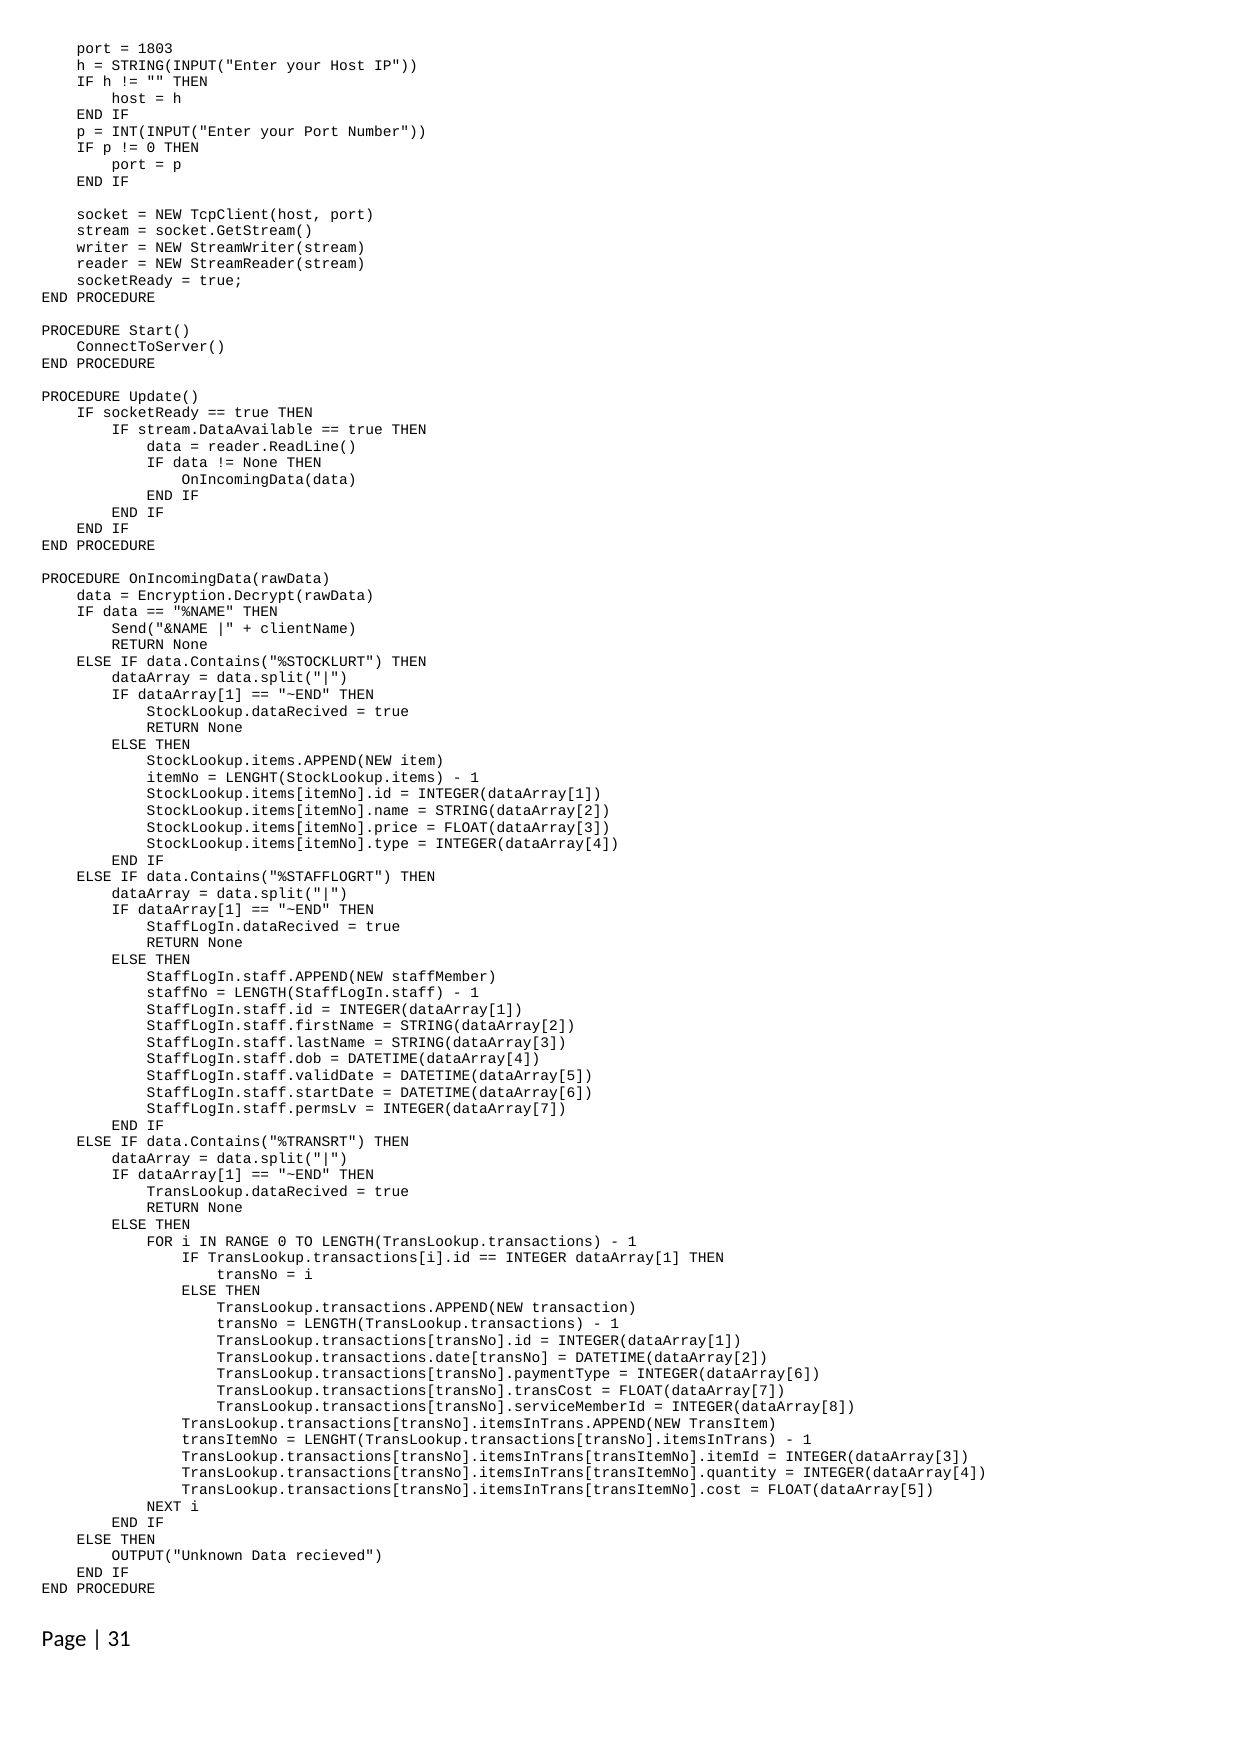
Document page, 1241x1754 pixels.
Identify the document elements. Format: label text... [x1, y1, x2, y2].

text p = INT(INPUT("Enter your Port Number")) [41, 124, 1199, 141]
text staffNo = LENGTH(StaffLogIn.staff) - 1 [41, 985, 1199, 1002]
text StaffLogIn.staff.permsLv = INTEGER(dataArray[7]) [41, 1101, 1199, 1118]
text StaffLogIn.staff.dob = DATETIME(dataArray[4]) [41, 1052, 1199, 1068]
text dataArray = data.split("|") [41, 1151, 1199, 1168]
text transNo = i [41, 1267, 1199, 1283]
text Send("&NAME |" + clientName) [41, 621, 1199, 638]
text IF dataArray[1] == "~END" THEN [41, 687, 1199, 704]
text OnIncomingData(data) [41, 472, 1199, 488]
text ELSE IF data.Contains("%STAFFLOGRT") THEN [41, 869, 1199, 886]
text transNo = LENGTH(TransLookup.transactions) - 1 [41, 1317, 1199, 1333]
text transItemNo = LENGHT(TransLookup.transactions[transNo].itemsInTrans) - 1 [41, 1433, 1199, 1449]
text END IF [41, 853, 1199, 869]
text TransLookup.transactions[transNo].paymentType = INTEGER(dataArray[6]) [41, 1366, 1199, 1383]
text TransLookup.transactions.date[transNo] = DATETIME(dataArray[2]) [41, 1350, 1199, 1366]
text dataArray = data.split("|") [41, 886, 1199, 903]
text TransLookup.transactions[transNo].itemsInTrans[transItemNo].itemId = INTEGER(dataArray[3]) [41, 1449, 1199, 1466]
text TransLookup.transactions[transNo].serviceMemberId = INTEGER(dataArray[8]) [41, 1399, 1199, 1416]
text StaffLogIn.staff.startDate = DATETIME(dataArray[6]) [41, 1085, 1199, 1101]
text TransLookup.dataRecived = true [41, 1184, 1199, 1201]
text IF h != "" THEN [41, 74, 1199, 91]
text IF stream.DataAvailable == true THEN [41, 422, 1199, 439]
text stream = socket.GetStream() [41, 223, 1199, 240]
text ELSE THEN [41, 952, 1199, 969]
text StaffLogIn.staff.id = INTEGER(dataArray[1]) [41, 1002, 1199, 1018]
text data = reader.ReadLine() [41, 439, 1199, 455]
text OUTPUT("Unknown Data recieved") [41, 1548, 1199, 1565]
text StockLookup.items.APPEND(NEW item) [41, 753, 1199, 770]
text END IF [41, 1515, 1199, 1532]
text PROCEDURE Update() [41, 389, 1199, 406]
text ELSE THEN [41, 737, 1199, 753]
text writer = NEW StreamWriter(stream) [41, 240, 1199, 257]
text ELSE THEN [41, 1283, 1199, 1300]
text ELSE IF data.Contains("%TRANSRT") THEN [41, 1134, 1199, 1151]
text IF p != 0 THEN [41, 141, 1199, 157]
text StaffLogIn.staff.lastName = STRING(dataArray[3]) [41, 1035, 1199, 1052]
text END PROCEDURE [41, 356, 1199, 373]
text StaffLogIn.dataRecived = true [41, 919, 1199, 936]
text RETURN None [41, 1201, 1199, 1217]
text END IF [41, 108, 1199, 124]
text StaffLogIn.staff.firstName = STRING(dataArray[2]) [41, 1018, 1199, 1035]
text PROCEDURE Start() [41, 323, 1199, 339]
text PROCEDURE OnIncomingData(rawData) [41, 571, 1199, 588]
text data = Encryption.Decrypt(rawData) [41, 588, 1199, 604]
text ELSE THEN [41, 1532, 1199, 1548]
text itemNo = LENGHT(StockLookup.items) - 1 [41, 770, 1199, 787]
text IF dataArray[1] == "~END" THEN [41, 903, 1199, 919]
text IF TransLookup.transactions[i].id == INTEGER dataArray[1] THEN [41, 1250, 1199, 1267]
text port = 1803 [41, 41, 1199, 58]
text END PROCEDURE [41, 1582, 1199, 1598]
text END IF [41, 1118, 1199, 1134]
text socketReady = true; [41, 273, 1199, 290]
text END PROCEDURE [41, 538, 1199, 555]
text ConnectToServer() [41, 339, 1199, 356]
text dataArray = data.split("|") [41, 671, 1199, 687]
text ELSE THEN [41, 1217, 1199, 1234]
text StockLookup.items[itemNo].id = INTEGER(dataArray[1]) [41, 787, 1199, 803]
text StockLookup.dataRecived = true [41, 704, 1199, 720]
text IF data == "%NAME" THEN [41, 604, 1199, 621]
text RETURN None [41, 638, 1199, 654]
text IF data != None THEN [41, 455, 1199, 472]
text reader = NEW StreamReader(stream) [41, 257, 1199, 273]
text TransLookup.transactions[transNo].id = INTEGER(dataArray[1]) [41, 1333, 1199, 1350]
text host = h [41, 91, 1199, 108]
text END IF [41, 174, 1199, 190]
text StockLookup.items[itemNo].price = FLOAT(dataArray[3]) [41, 820, 1199, 836]
text TransLookup.transactions[transNo].itemsInTrans[transItemNo].quantity = INTEGER(dataArray[4]) [41, 1466, 1199, 1482]
text END IF [41, 1565, 1199, 1582]
text StockLookup.items[itemNo].type = INTEGER(dataArray[4]) [41, 836, 1199, 853]
text RETURN None [41, 720, 1199, 737]
text TransLookup.transactions[transNo].itemsInTrans.APPEND(NEW TransItem) [41, 1416, 1199, 1433]
text IF socketReady == true THEN [41, 406, 1199, 422]
text StaffLogIn.staff.validDate = DATETIME(dataArray[5]) [41, 1068, 1199, 1085]
text socket = NEW TcpClient(host, port) [41, 207, 1199, 223]
text END IF [41, 505, 1199, 522]
text TransLookup.transactions[transNo].itemsInTrans[transItemNo].cost = FLOAT(dataArray[5]) [41, 1482, 1199, 1499]
text port = p [41, 157, 1199, 174]
text FOR i IN RANGE 0 TO LENGTH(TransLookup.transactions) - 1 [41, 1234, 1199, 1250]
text ELSE IF data.Contains("%STOCKLURT") THEN [41, 654, 1199, 671]
text IF dataArray[1] == "~END" THEN [41, 1168, 1199, 1184]
text NEXT i [41, 1499, 1199, 1515]
text StaffLogIn.staff.APPEND(NEW staffMember) [41, 969, 1199, 985]
text RETURN None [41, 936, 1199, 952]
text END PROCEDURE [41, 290, 1199, 306]
text TransLookup.transactions[transNo].transCost = FLOAT(dataArray[7]) [41, 1383, 1199, 1399]
text StockLookup.items[itemNo].name = STRING(dataArray[2]) [41, 803, 1199, 820]
text END IF [41, 488, 1199, 505]
text END IF [41, 522, 1199, 538]
text h = STRING(INPUT("Enter your Host IP")) [41, 58, 1199, 74]
text TransLookup.transactions.APPEND(NEW transaction) [41, 1300, 1199, 1317]
